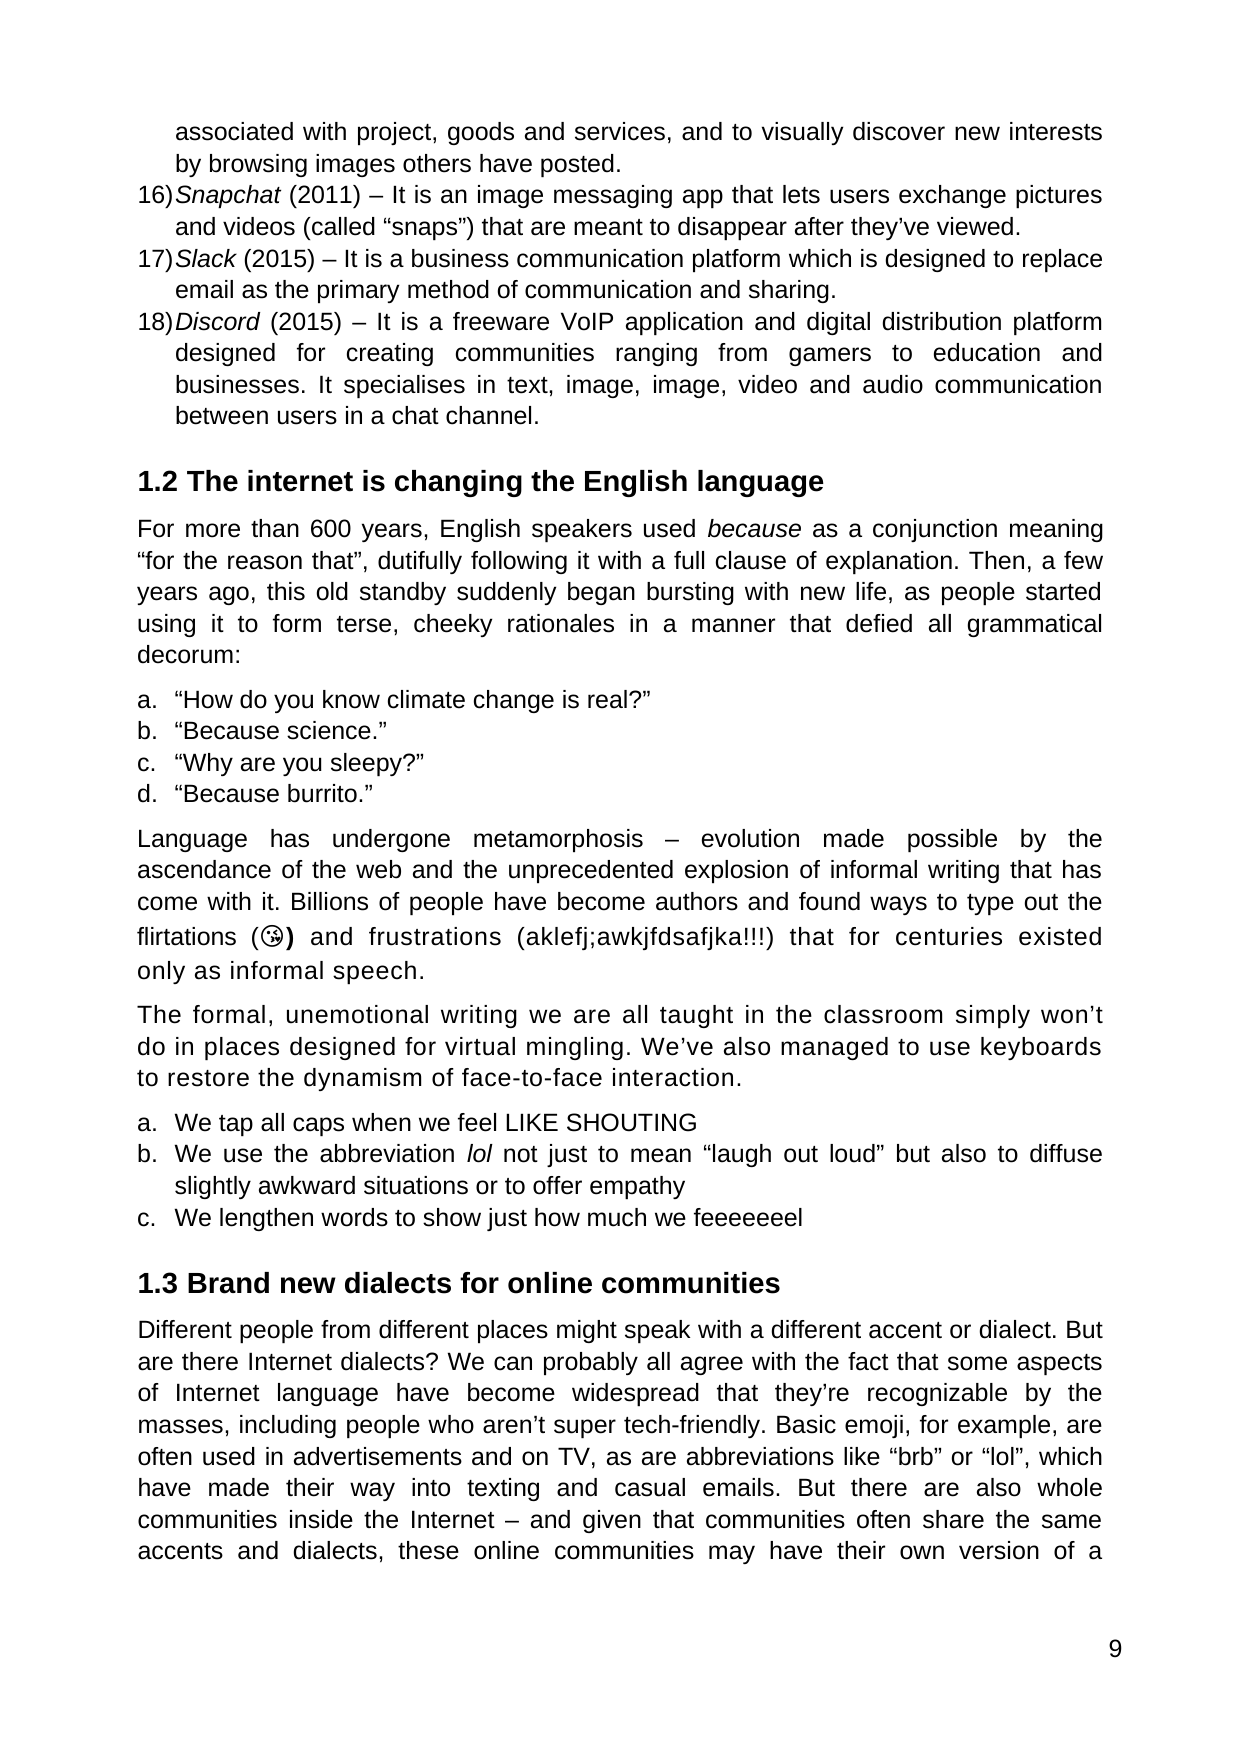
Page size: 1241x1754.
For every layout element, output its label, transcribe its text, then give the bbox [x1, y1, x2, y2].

text Language has undergone metamorphosis – evolution made possible by the ascendance of the web and the unprecedented explosion of informal writing that has come with it. Billions of people have become authors and found ways to type out the flirtations (😘) and frustrations (aklefj;awkjfdsafjka!!!) that for centuries existed only as informal speech. [137, 824, 1104, 985]
list “How do you know climate change is real?” [137, 685, 1104, 713]
list We lengthen words to show just how much we feeeeeeel [137, 1202, 1104, 1231]
list We use the abbreviation lol not just to mean “laugh out loud” but also to diffuse slightly awkward situations or to offer empathy [137, 1139, 1104, 1200]
list Slack (2015) – It is a business communication platform which is designed to replace email as the primary method of communication and sharing. [137, 243, 1104, 304]
list “Because burrito.” [137, 779, 1104, 808]
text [137, 1315, 1104, 1565]
text The formal, unemotional writing we are all taught in the classroom simply won’t do in places designed for virtual mingling. We’ve also managed to use keyboards to restore the dynamism of face-to-face interaction. [137, 1061, 1104, 1092]
list “Why are you sleepy?” [137, 748, 1104, 777]
list Brand new dialects for online communities [137, 1266, 1104, 1299]
list Snapchat (2011) – It is an image messaging app that lets users exchange pictures and videos (called “snaps”) that are meant to disappear after they’ve viewed. [137, 180, 1104, 241]
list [137, 117, 1104, 178]
list The internet is changing the English language [137, 464, 1104, 498]
text For more than 600 years, English speakers used because as a conjunction meaning “for the reason that”, dutifully following it with a full clause of explanation. Then, a few years ago, this old standby suddenly began bursting with new life, as people started using it to form terse, cheeky rationales in a manner that defied all grammatical decorum: [137, 514, 1104, 669]
list Discord (2015) – It is a freeware VoIP application and digital distribution platform designed for creating communities ranging from gamers to education and businesses. It specialises in text, image, image, video and audio communication between users in a chat channel. [137, 307, 1104, 430]
list We tap all caps when we feel LIKE SHOUTING [137, 1108, 1104, 1137]
list “Because science.” [137, 716, 1104, 745]
